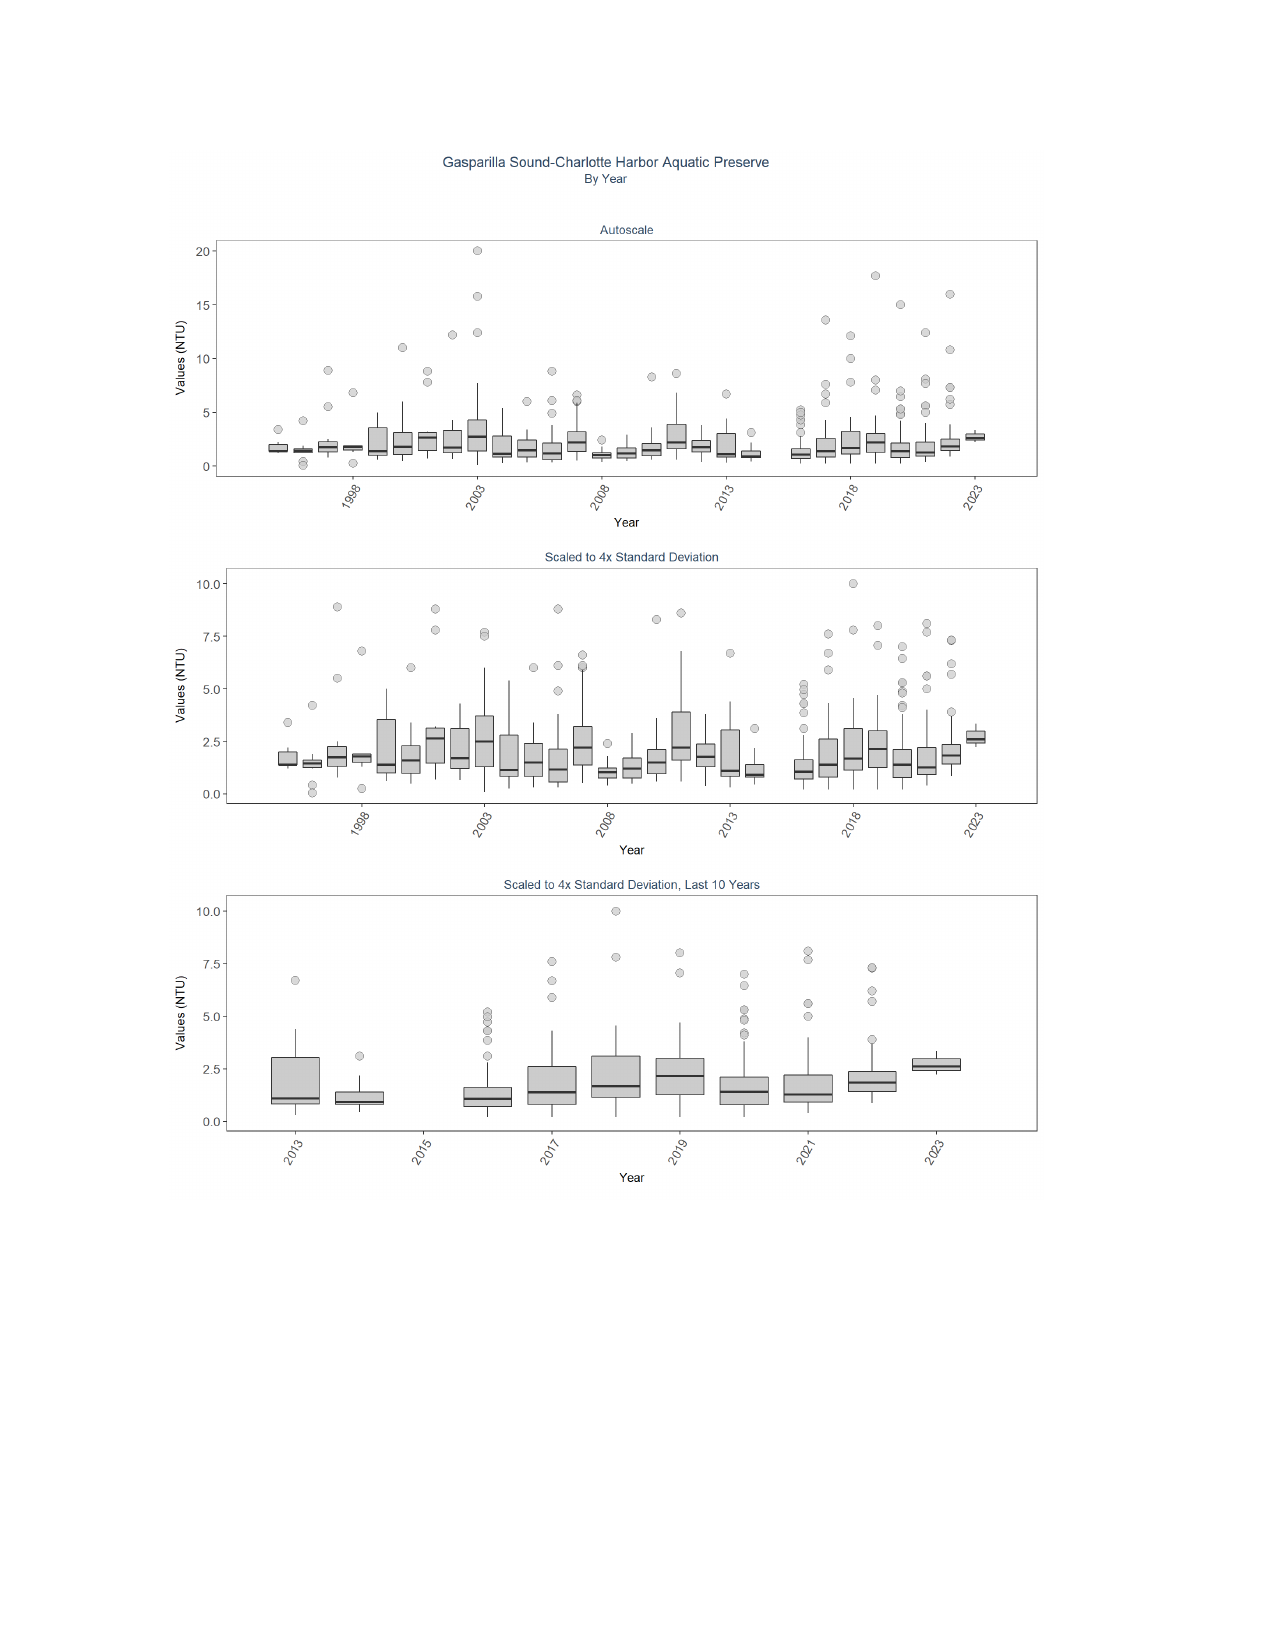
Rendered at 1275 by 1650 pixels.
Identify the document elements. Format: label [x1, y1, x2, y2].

picture [168, 150, 1044, 1200]
